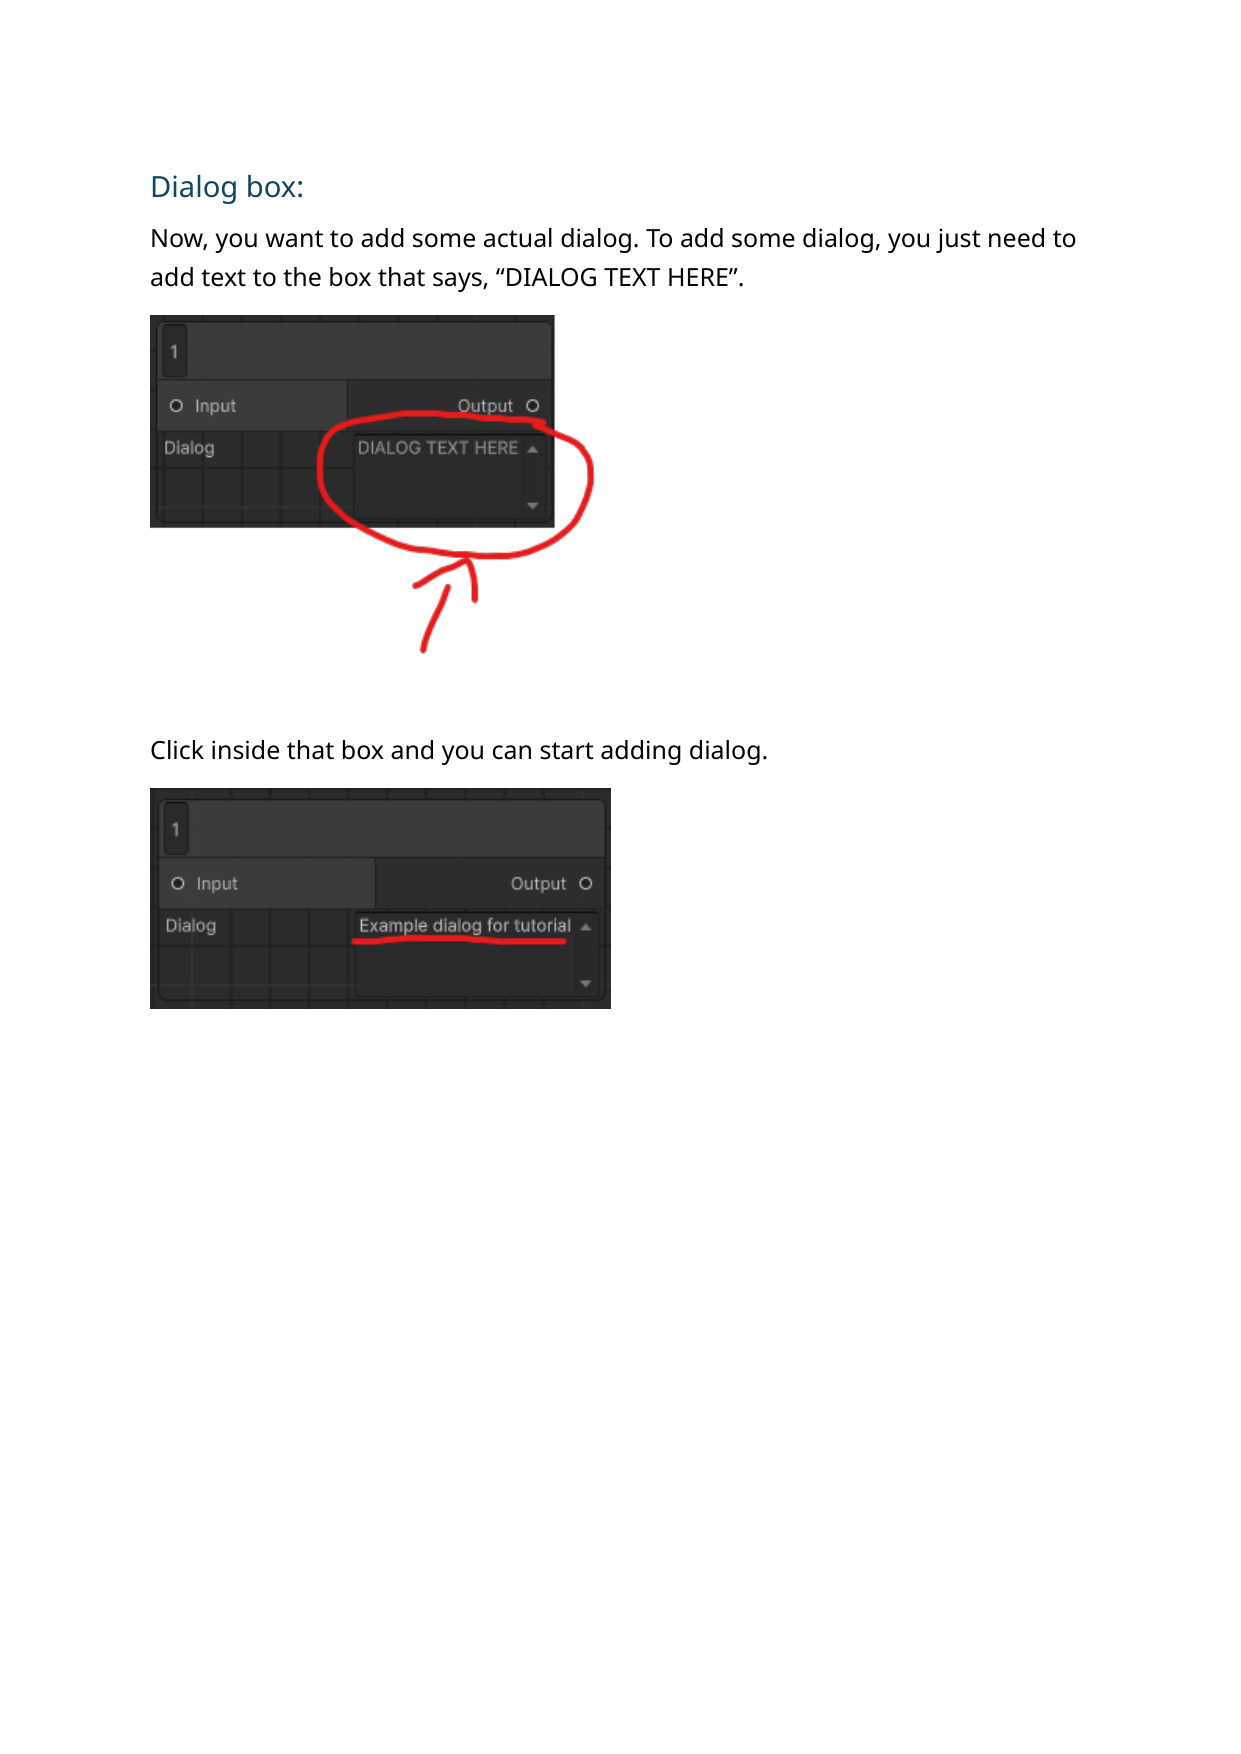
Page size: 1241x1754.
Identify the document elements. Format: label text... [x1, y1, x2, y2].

picture [150, 788, 611, 1009]
picture [150, 315, 597, 655]
text Click inside that box and you can start adding dialog. [150, 732, 1090, 766]
text Now, you want to add some actual dialog. To add some dialog, you just need to add text to the box that says, “DIALOG TEXT HERE”. [150, 221, 1090, 294]
subtitle Dialog box: [150, 167, 1090, 206]
